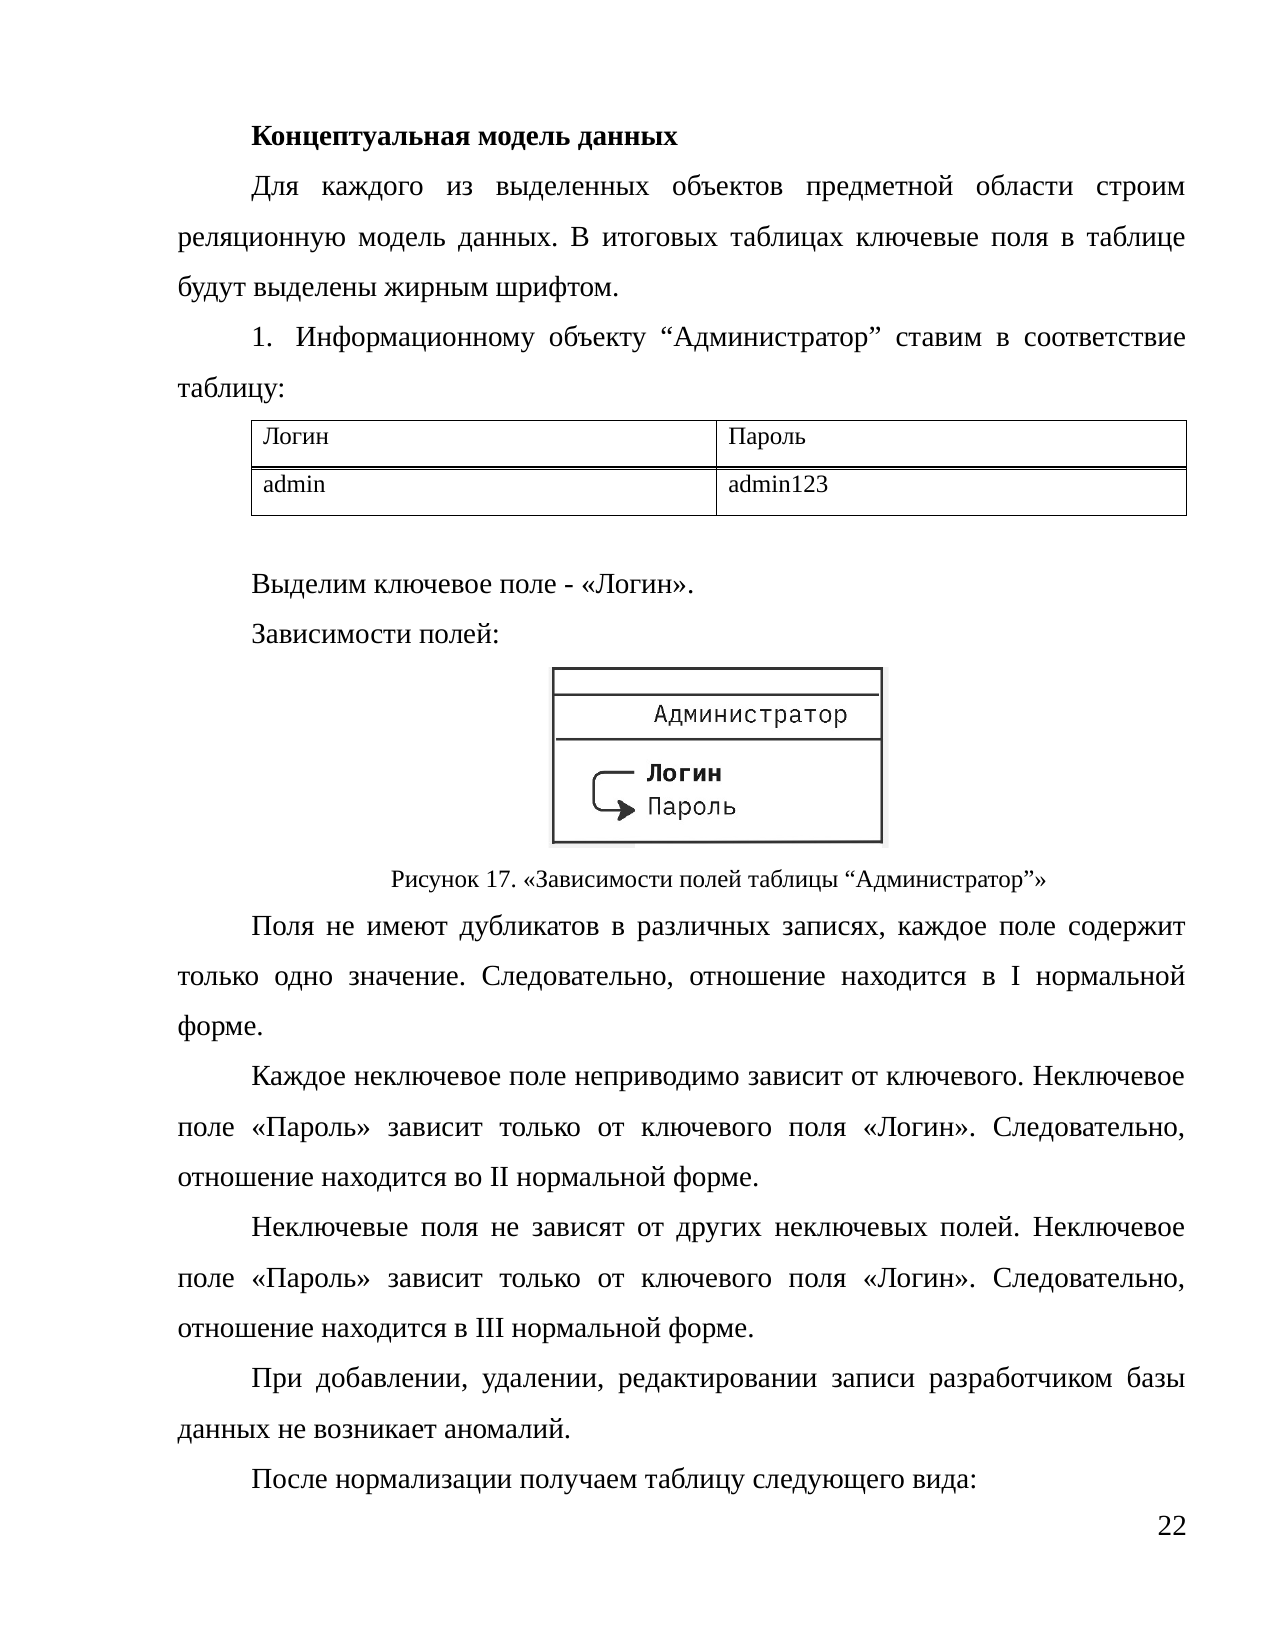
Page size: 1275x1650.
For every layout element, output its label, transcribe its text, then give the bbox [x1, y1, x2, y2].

text Неключевые поля не зависят от других неключевых полей. Неключевое поле «Пароль» зависит только от ключевого поля «Логин». Следовательно, отношение находится в III нормальной форме. [177, 1209, 1186, 1344]
list Информационному объекту “Администратор” ставим в соответствие таблицу: [177, 319, 1186, 403]
text При добавлении, удалении, редактировании записи разработчиком базы данных не возникает аномалий. [177, 1360, 1186, 1444]
text Поля не имеют дубликатов в различных записях, каждое поле содержит только одно значение. Следовательно, отношение находится в I нормальной форме. [177, 908, 1186, 1042]
text Для каждого из выделенных объектов предметной области строим реляционную модель данных. В итоговых таблицах ключевые поля в таблице будут выделены жирным шрифтом. [177, 168, 1186, 303]
text Рисунок 17. «Зависимости полей таблицы “Администратор”» [251, 864, 1186, 893]
table_cell admin123 [717, 470, 1186, 515]
table_header Логин [252, 421, 716, 466]
text Каждое неключевое поле неприводимо зависит от ключевого. Неключевое поле «Пароль» зависит только от ключевого поля «Логин». Следовательно, отношение находится во II нормальной форме. [177, 1058, 1186, 1193]
table_cell admin [252, 470, 716, 515]
text Концептуальная модель данных [177, 118, 1186, 152]
text Зависимости полей: [251, 617, 1186, 650]
table_header Пароль [717, 421, 1186, 466]
text Выделим ключевое поле - «Логин». [251, 566, 1186, 600]
picture [548, 667, 889, 848]
text После нормализации получаем таблицу следующего вида: [177, 1461, 1186, 1494]
